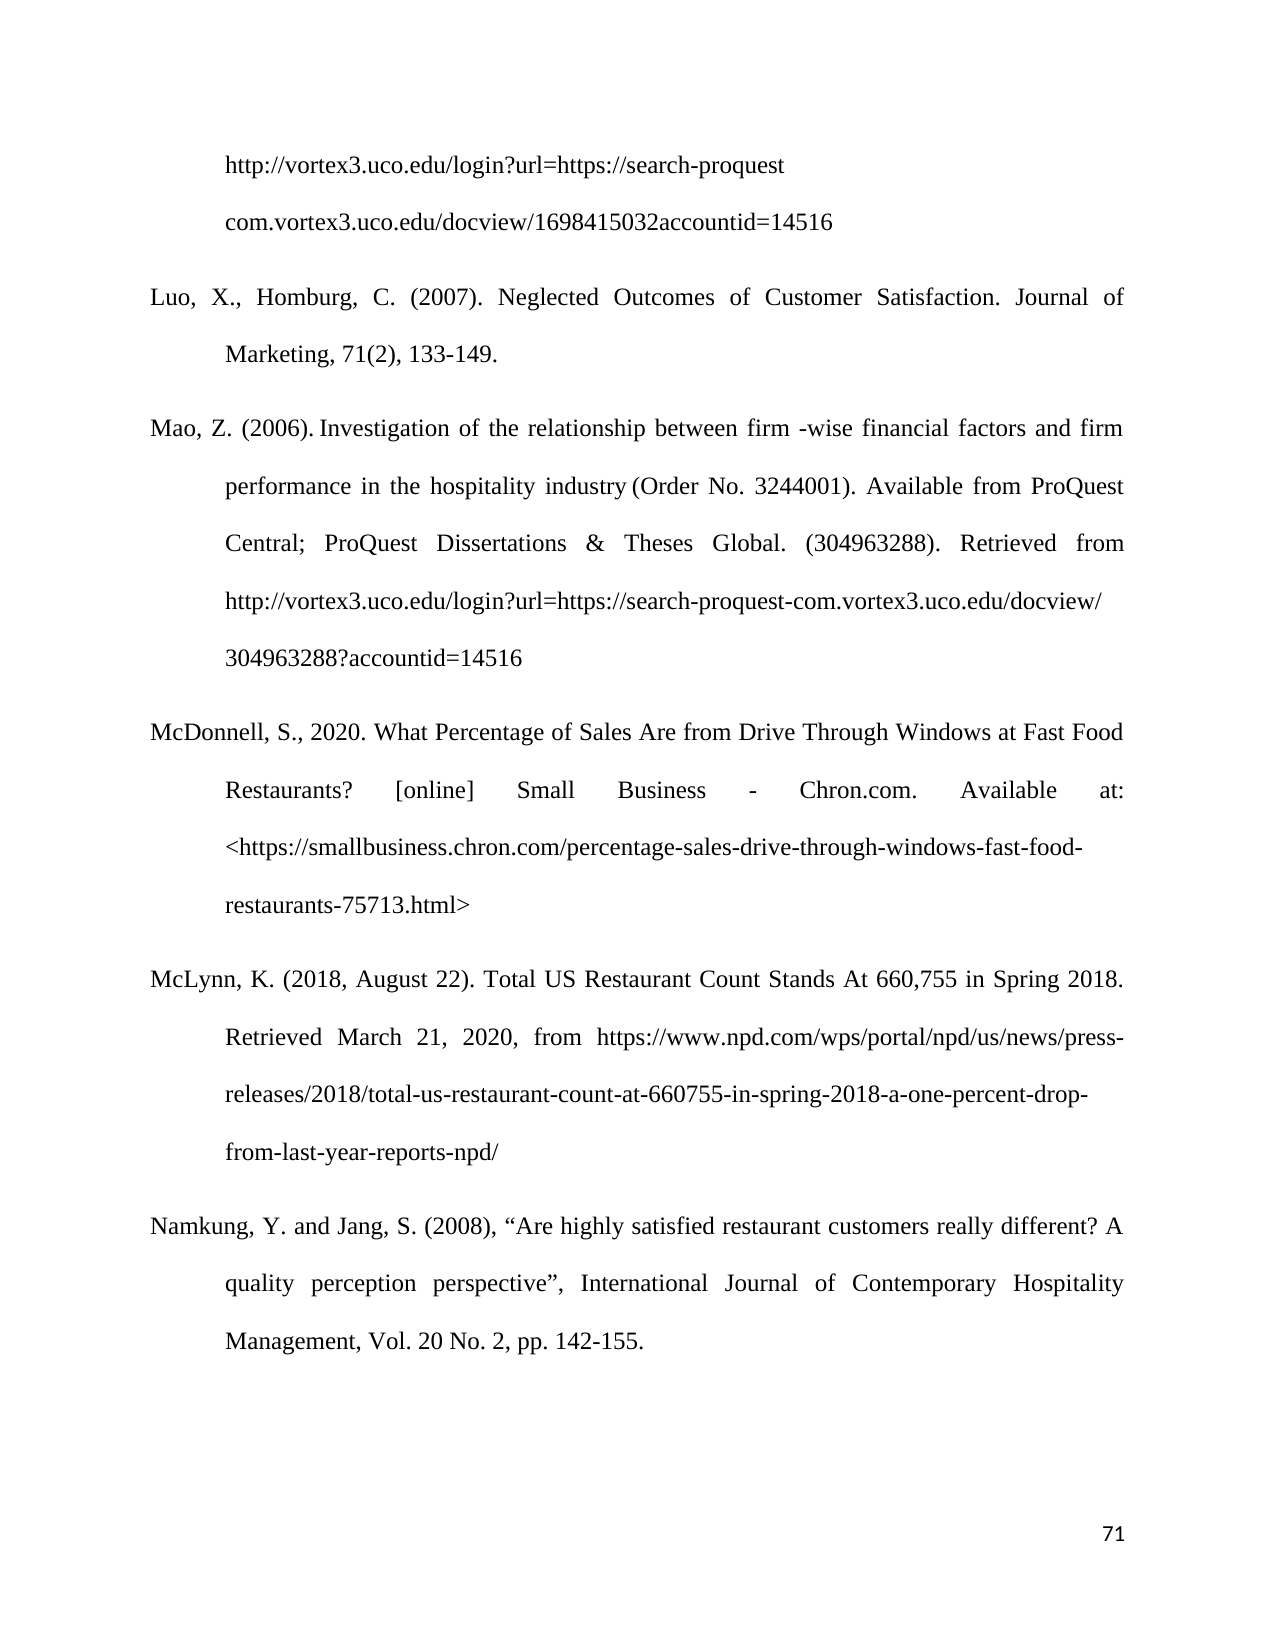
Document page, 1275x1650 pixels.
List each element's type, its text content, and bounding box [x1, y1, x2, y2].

text McDonnell, S., 2020. What Percentage of Sales Are from Drive Through Windows at Fast Food Restaurants? [online] Small Business - Chron.com. Available at: <https://smallbusiness.chron.com/percentage-sales-drive-through-windows-fast-food-restaurants-75713.html> [150, 717, 1125, 919]
text Mao, Z. (2006). Investigation of the relationship between firm -wise financial factors and firm performance in the hospitality industry (Order No. 3244001). Available from ProQuest Central; ProQuest Dissertations & Theses Global. (304963288). Retrieved from http://vortex3.uco.edu/login?url=https://search-proquest-com.vortex3.uco.edu/docview/304963288?accountid=14516 [150, 413, 1125, 672]
text Namkung, Y. and Jang, S. (2008), “Are highly satisfied restaurant customers really different? A quality perception perspective”, International Journal of Contemporary Hospitality Management, Vol. 20 No. 2, pp. 142-155. [150, 1211, 1125, 1354]
text Luo, X., Homburg, C. (2007). Neglected Outcomes of Customer Satisfaction. Journal of Marketing, 71(2), 133-149. [150, 282, 1125, 368]
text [150, 150, 1125, 236]
text McLynn, K. (2018, August 22). Total US Restaurant Count Stands At 660,755 in Spring 2018. Retrieved March 21, 2020, from https://www.npd.com/wps/portal/npd/us/news/press-releases/2018/total-us-restaurant-count-at-660755-in-spring-2018-a-one-percent-drop- from-last-year-reports-npd/ [150, 964, 1125, 1165]
